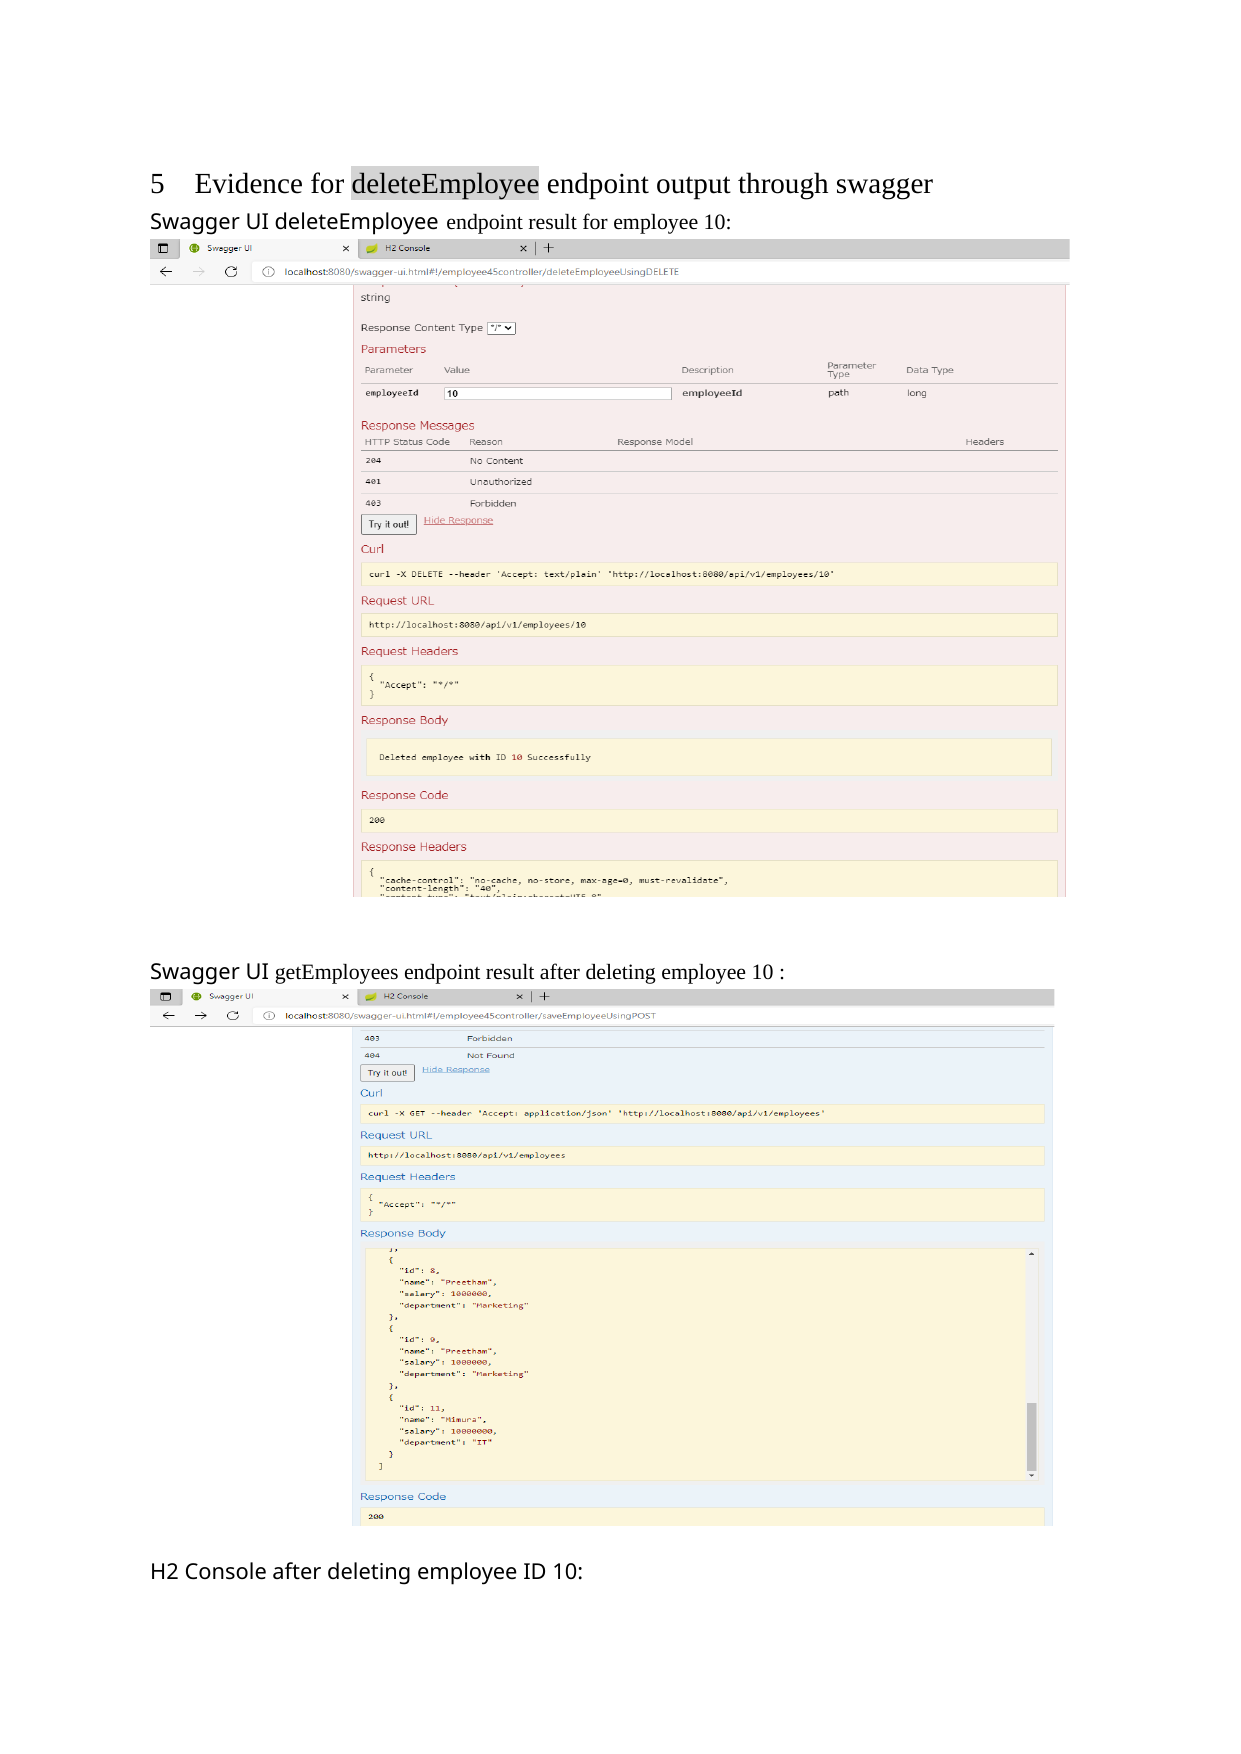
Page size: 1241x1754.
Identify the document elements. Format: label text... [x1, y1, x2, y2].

subtitle Evidence for deleteEmployee endpoint output through swagger [150, 164, 1090, 202]
picture [150, 989, 1055, 1526]
picture [150, 239, 1070, 897]
text H2 Console after deleting employee ID 10: [150, 1552, 1090, 1589]
text Swagger UI getEmployees endpoint result after deleting employee 10 : [150, 952, 1090, 989]
text Swagger UI deleteEmployee endpoint result for employee 10: [150, 202, 1090, 239]
